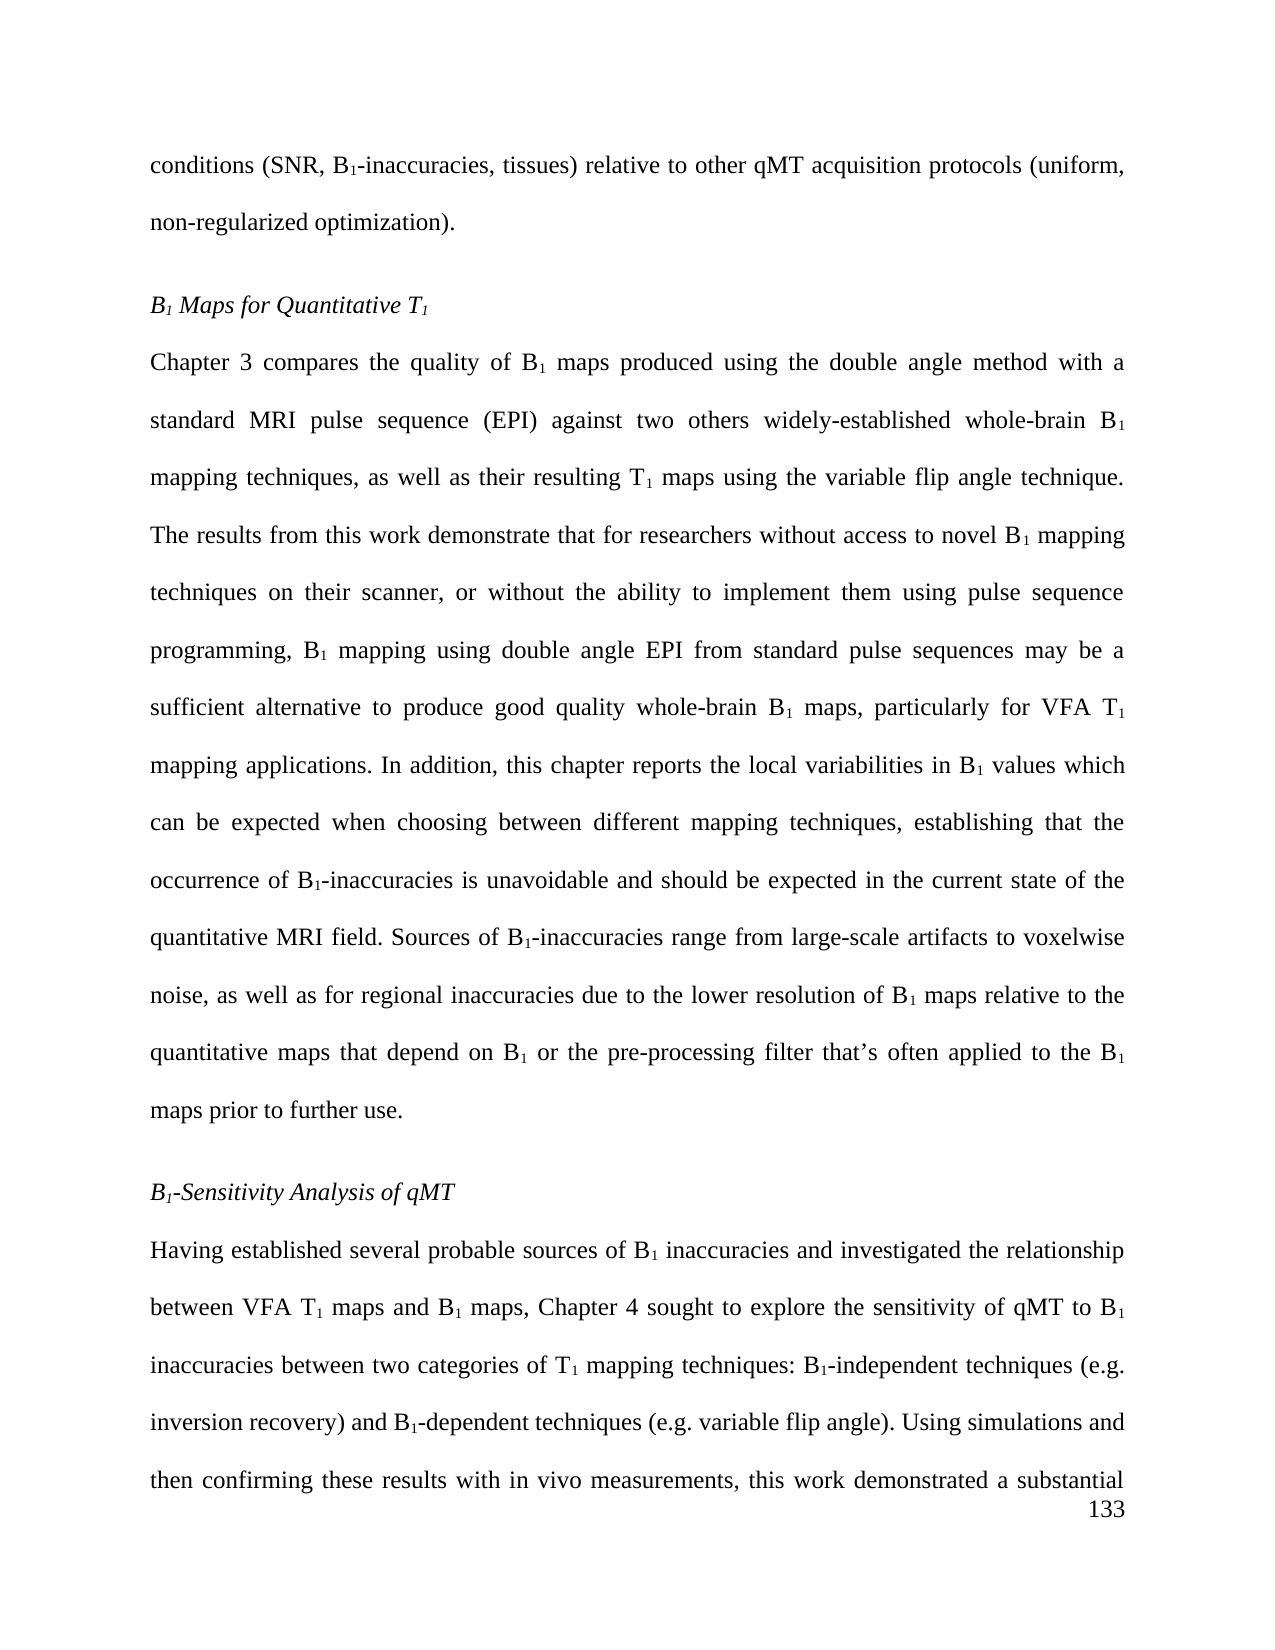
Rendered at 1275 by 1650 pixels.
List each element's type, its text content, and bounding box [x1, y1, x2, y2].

text Chapter 3 compares the quality of B1 maps produced using the double angle method with a standard MRI pulse sequence (EPI) against two others widely-established whole-brain B1 mapping techniques, as well as their resulting T1 maps using the variable flip angle technique. The results from this work demonstrate that for researchers without access to novel B1 mapping techniques on their scanner, or without the ability to implement them using pulse sequence programming, B1 mapping using double angle EPI from standard pulse sequences may be a sufficient alternative to produce good quality whole-brain B1 maps, particularly for VFA T1 mapping applications. In addition, this chapter reports the local variabilities in B1 values which can be expected when choosing between different mapping techniques, establishing that the occurrence of B1-inaccuracies is unavoidable and should be expected in the current state of the quantitative MRI field. Sources of B1-inaccuracies range from large-scale artifacts to voxelwise noise, as well as for regional inaccuracies due to the lower resolution of B1 maps relative to the quantitative maps that depend on B1 or the pre-processing filter that’s often applied to the B1 maps prior to further use. [150, 347, 1125, 1124]
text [150, 150, 1125, 236]
text B1 Maps for Quantitative T1 [150, 290, 1125, 319]
text B1-Sensitivity Analysis of qMT [150, 1177, 1125, 1206]
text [150, 1235, 1125, 1494]
